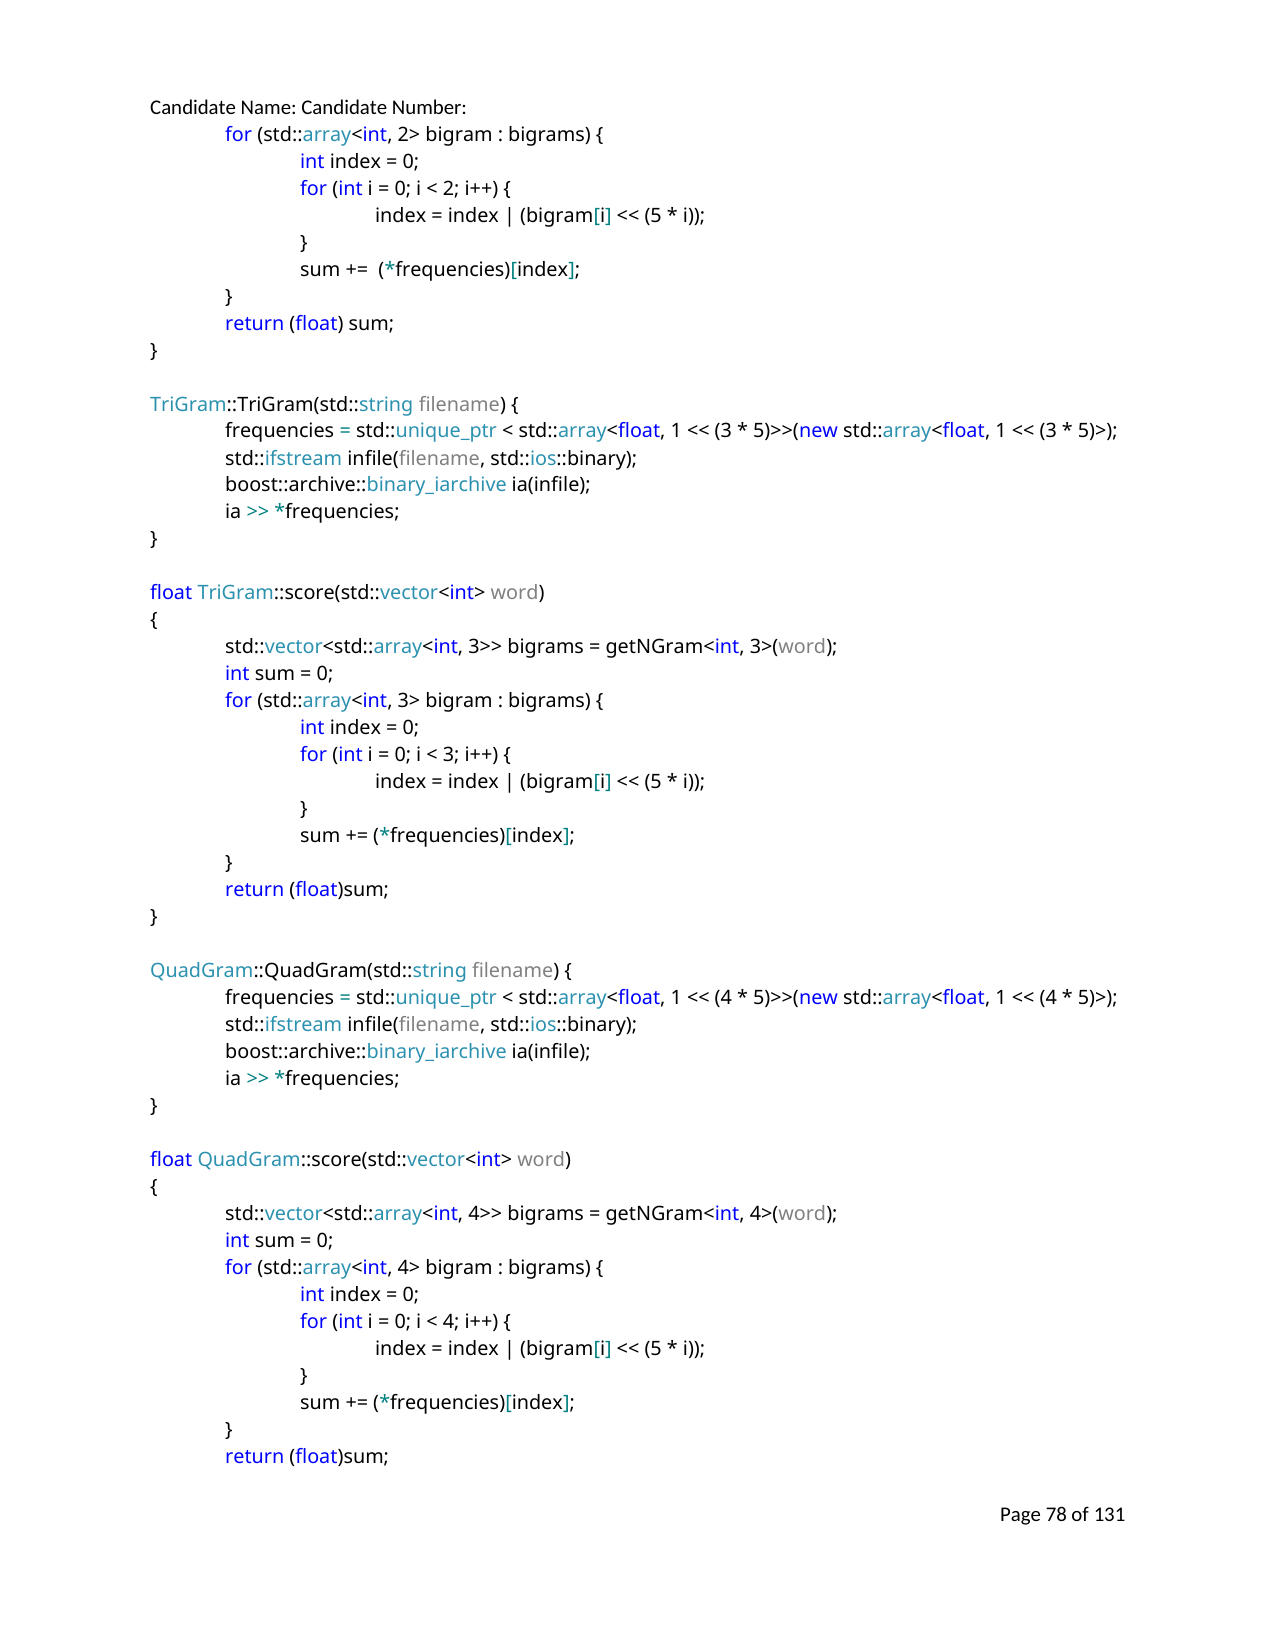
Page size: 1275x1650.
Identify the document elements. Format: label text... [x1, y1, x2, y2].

text std::ifstream infile(filename, std::ios::binary); [150, 444, 1125, 471]
text frequencies = std::unique_ptr < std::array<float, 1 << (3 * 5)>>(new std::array<float, 1 << (3 * 5)>); [150, 417, 1125, 444]
text sum += (*frequencies)[index]; [150, 1388, 1125, 1415]
text int sum = 0; [150, 1226, 1125, 1253]
text } [150, 1415, 1125, 1442]
text int sum = 0; [150, 659, 1125, 687]
text } [150, 228, 1125, 255]
text std::vector<std::array<int, 4>> bigrams = getNGram<int, 4>(word); [150, 1199, 1125, 1226]
text TriGram::TriGram(std::string filename) { [150, 390, 1125, 417]
text index = index | (bigram[i] << (5 * i)); [150, 767, 1125, 794]
text index = index | (bigram[i] << (5 * i)); [150, 201, 1125, 228]
text for (std::array<int, 3> bigram : bigrams) { [150, 687, 1125, 713]
text } [150, 794, 1125, 821]
text boost::archive::binary_iarchive ia(infile); [150, 471, 1125, 498]
text } [150, 1361, 1125, 1388]
text } [150, 1091, 1125, 1118]
text int index = 0; [150, 713, 1125, 741]
text for (int i = 0; i < 2; i++) { [150, 174, 1125, 201]
text } [150, 848, 1125, 875]
text int index = 0; [150, 1280, 1125, 1307]
text return (float)sum; [150, 1442, 1125, 1469]
text boost::archive::binary_iarchive ia(infile); [150, 1037, 1125, 1064]
text sum += (*frequencies)[index]; [150, 821, 1125, 848]
text float QuadGram::score(std::vector<int> word) [150, 1145, 1125, 1172]
text ia >> *frequencies; [150, 1064, 1125, 1091]
text } [150, 336, 1125, 363]
text frequencies = std::unique_ptr < std::array<float, 1 << (4 * 5)>>(new std::array<float, 1 << (4 * 5)>); [150, 983, 1125, 1010]
text std::vector<std::array<int, 3>> bigrams = getNGram<int, 3>(word); [150, 633, 1125, 659]
text for (int i = 0; i < 3; i++) { [150, 741, 1125, 767]
text { [150, 1172, 1125, 1199]
text } [150, 902, 1125, 929]
text int index = 0; [150, 147, 1125, 174]
text sum += (*frequencies)[index]; [150, 255, 1125, 282]
text float TriGram::score(std::vector<int> word) [150, 579, 1125, 606]
text for (int i = 0; i < 4; i++) { [150, 1307, 1125, 1334]
text index = index | (bigram[i] << (5 * i)); [150, 1334, 1125, 1361]
text } [150, 282, 1125, 309]
text { [150, 606, 1125, 633]
text std::ifstream infile(filename, std::ios::binary); [150, 1010, 1125, 1037]
text for (std::array<int, 4> bigram : bigrams) { [150, 1253, 1125, 1280]
text return (float) sum; [150, 309, 1125, 336]
text QuadGram::QuadGram(std::string filename) { [150, 956, 1125, 983]
text return (float)sum; [150, 875, 1125, 902]
text } [150, 525, 1125, 552]
text ia >> *frequencies; [150, 498, 1125, 525]
text for (std::array<int, 2> bigram : bigrams) { [150, 120, 1125, 147]
